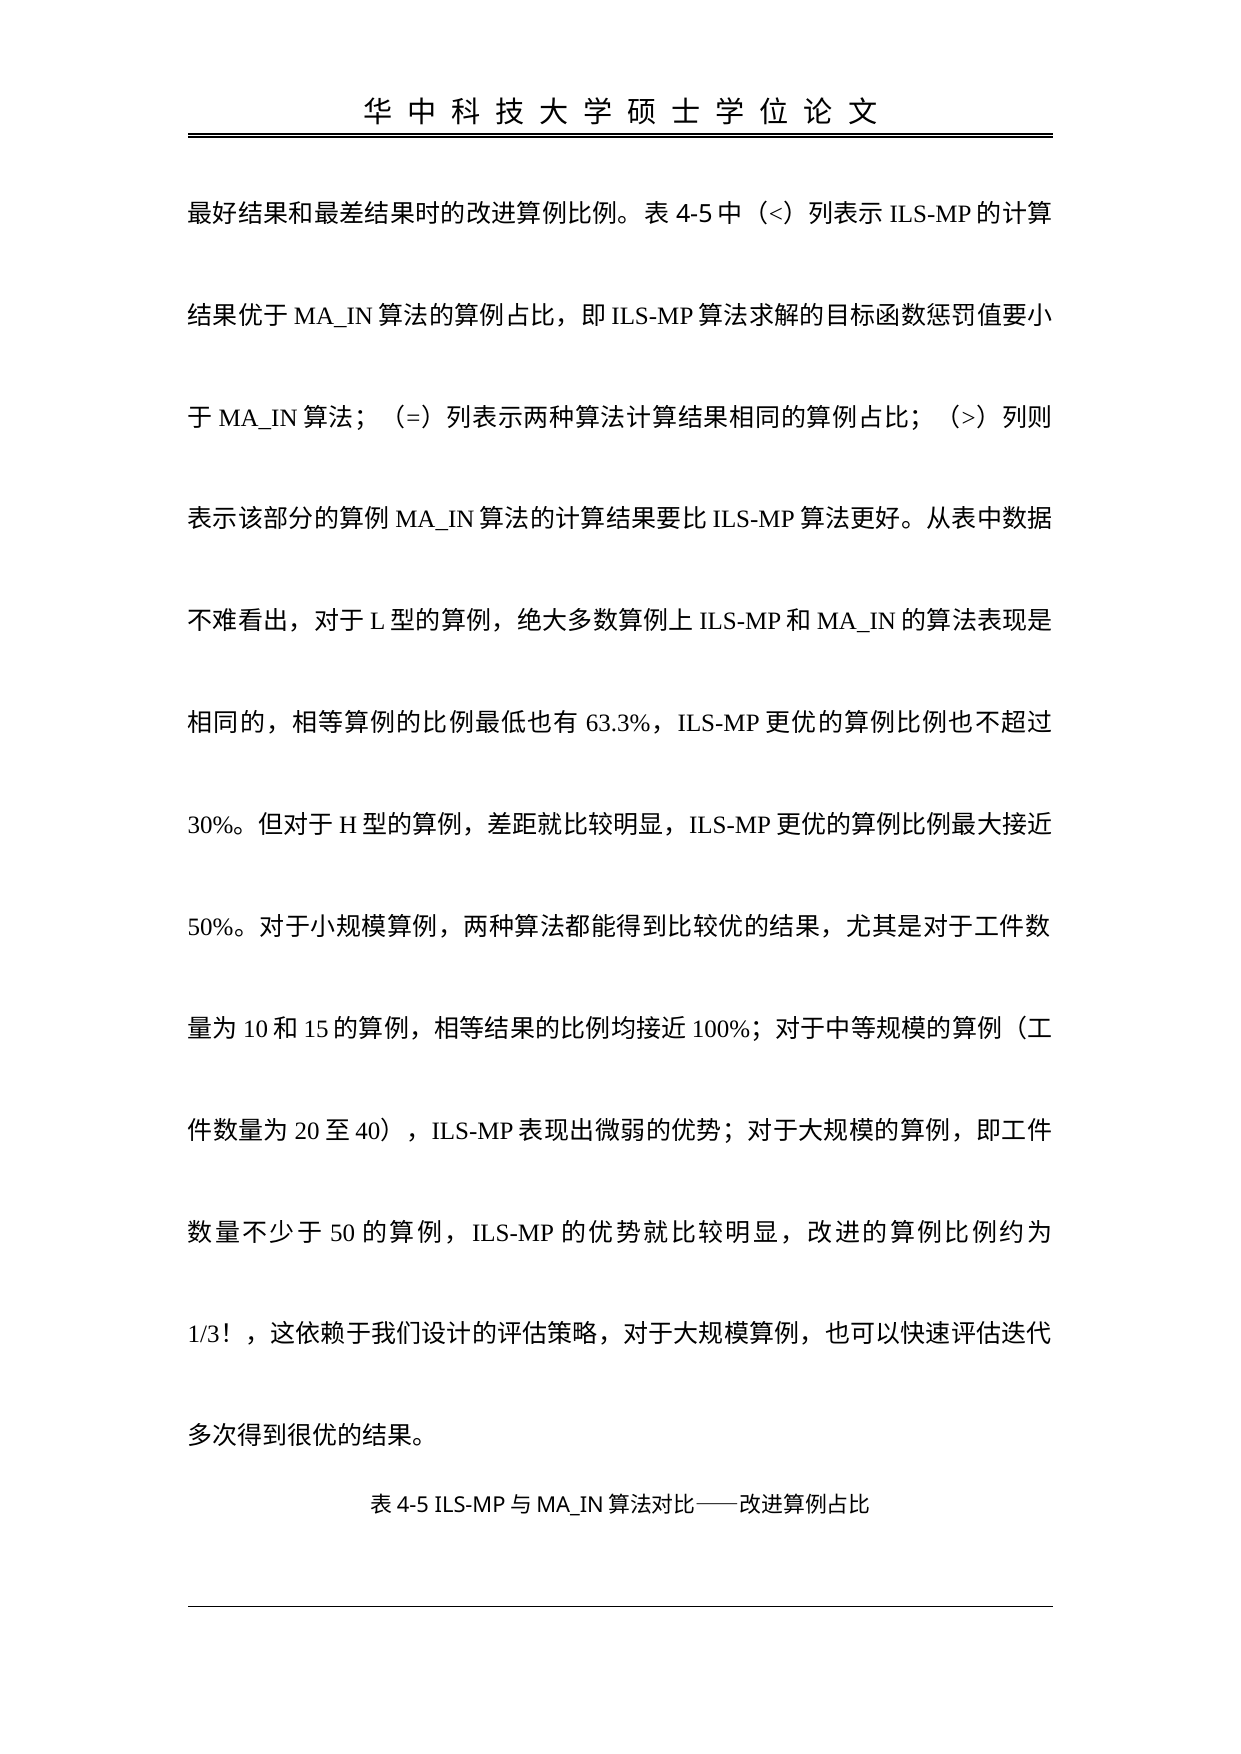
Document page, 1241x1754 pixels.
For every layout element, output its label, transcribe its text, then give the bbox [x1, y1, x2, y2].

text 表 4-5 ILS-MP与MA_IN算法对比——改进算例占比 [187, 1486, 1053, 1520]
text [187, 177, 1053, 1468]
